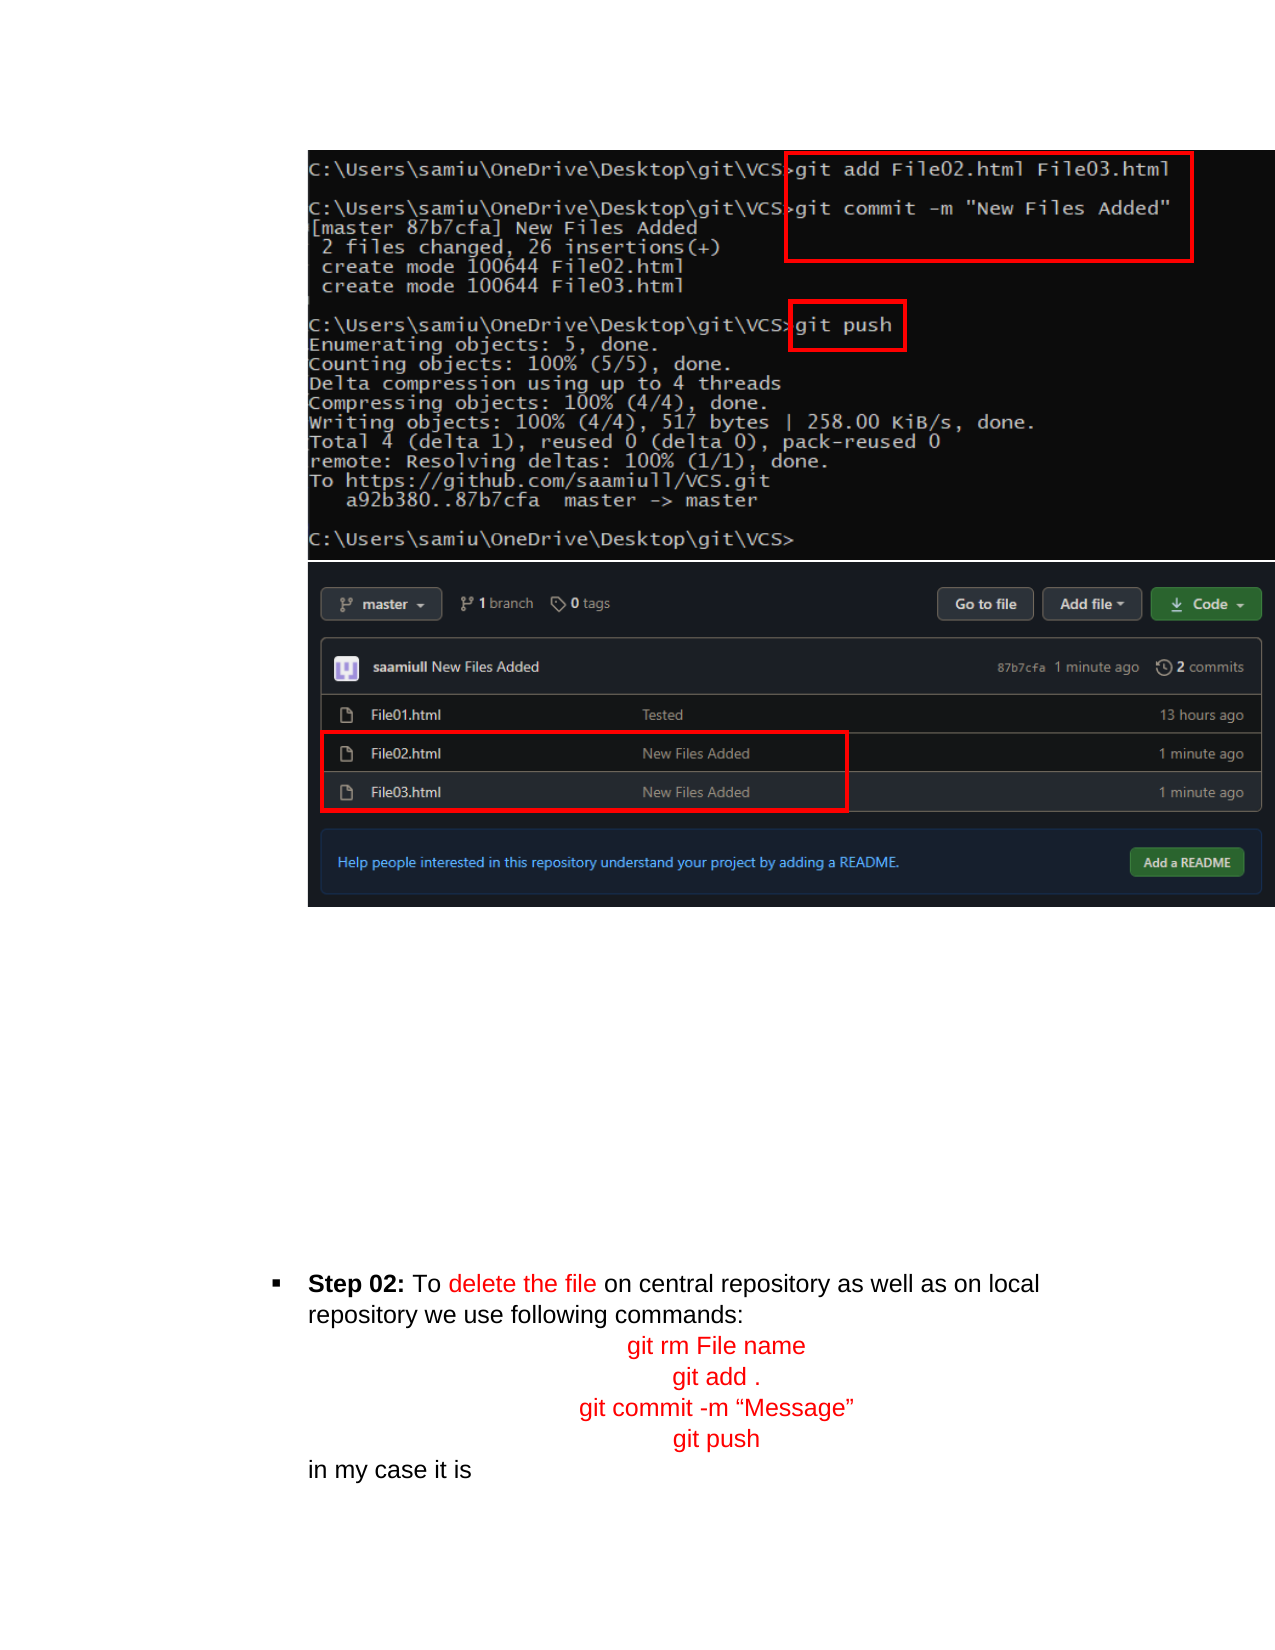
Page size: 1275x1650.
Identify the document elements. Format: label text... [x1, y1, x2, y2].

picture [307, 150, 1275, 560]
list in my case it is [308, 1455, 1125, 1484]
list git rm File name [308, 1331, 1125, 1359]
list git add . [308, 1362, 1125, 1391]
list Step 02: To delete the file on central repository as well as on local repository we use following commands: [270, 1269, 1125, 1328]
list git commit -m “Message” [308, 1393, 1125, 1422]
list git push [308, 1424, 1125, 1453]
picture [307, 562, 1275, 907]
